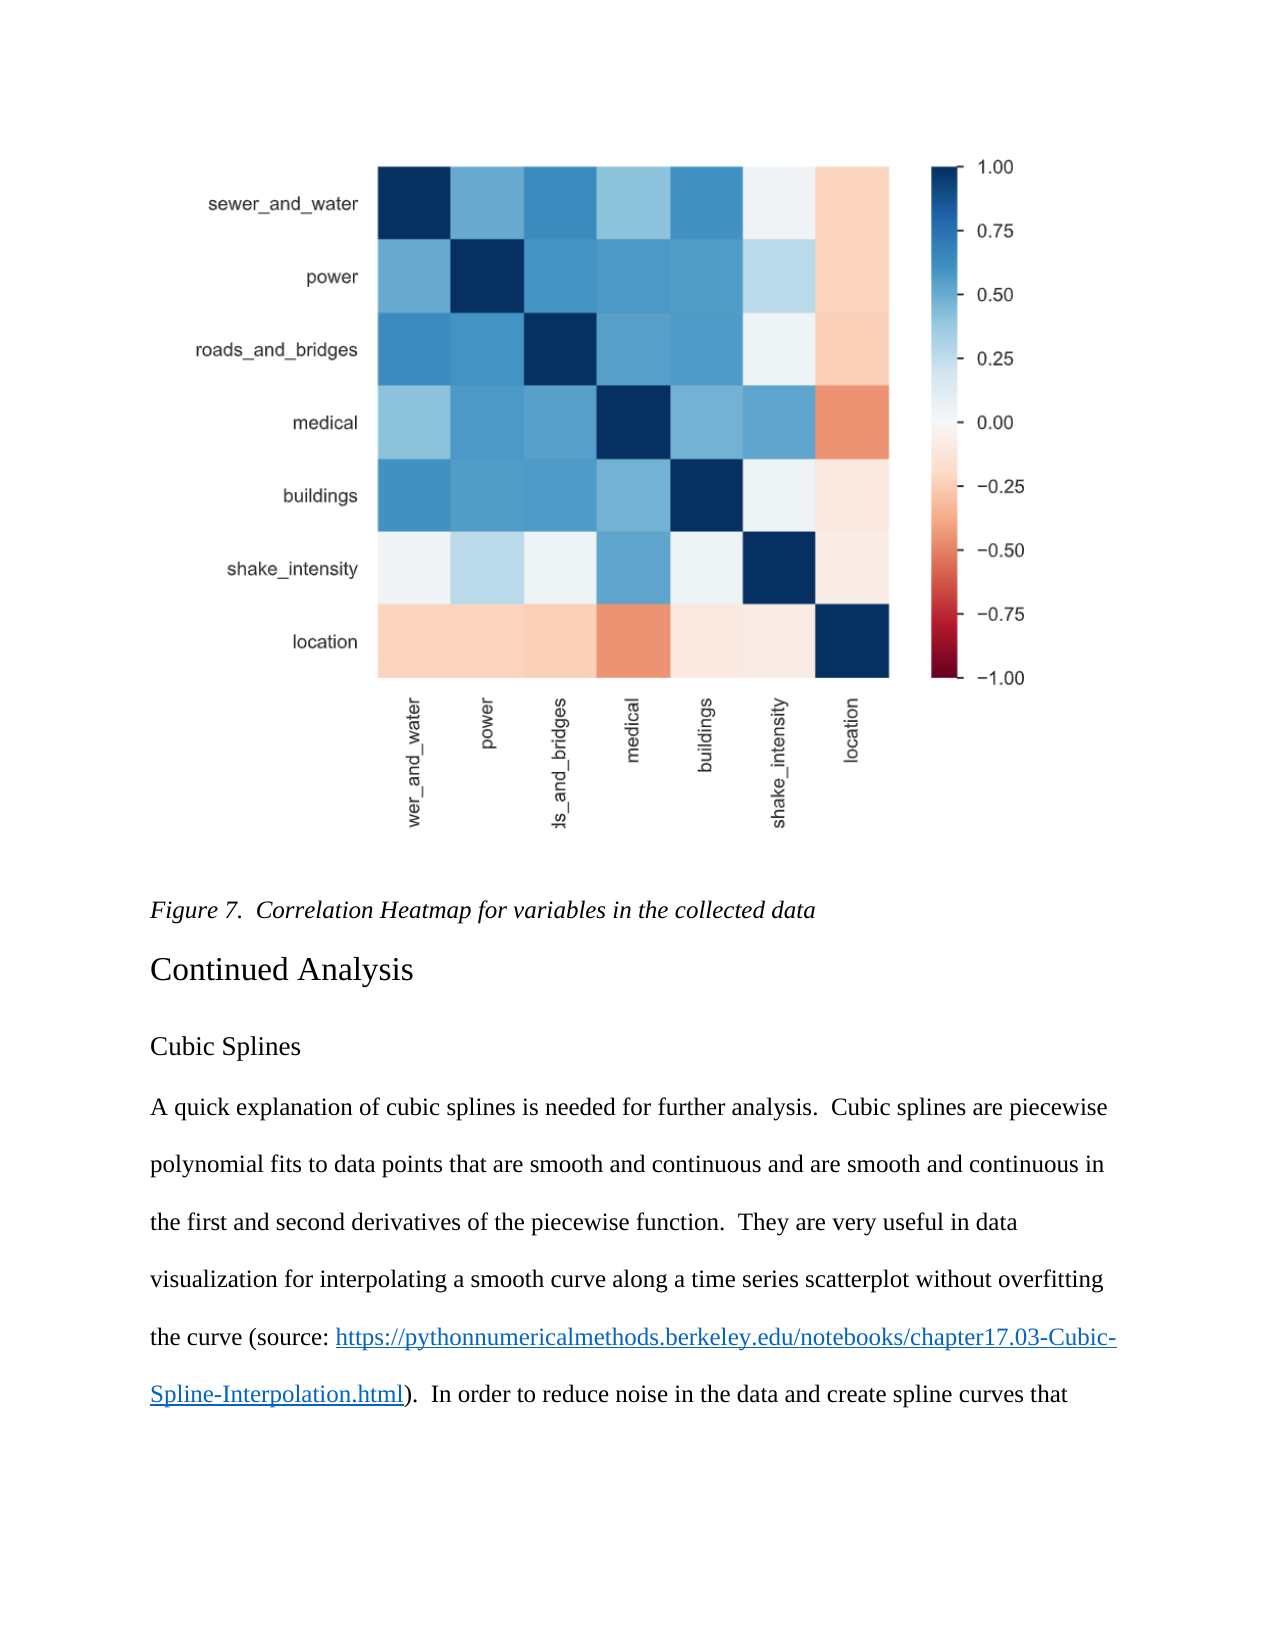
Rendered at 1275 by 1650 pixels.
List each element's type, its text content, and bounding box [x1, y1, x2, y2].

picture [150, 150, 1125, 867]
subtitle Continued Analysis [150, 949, 1125, 987]
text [150, 1092, 1125, 1408]
text Figure 7. Correlation Heatmap for variables in the collected data [150, 895, 1125, 924]
subtitle Cubic Splines [150, 1029, 1125, 1061]
